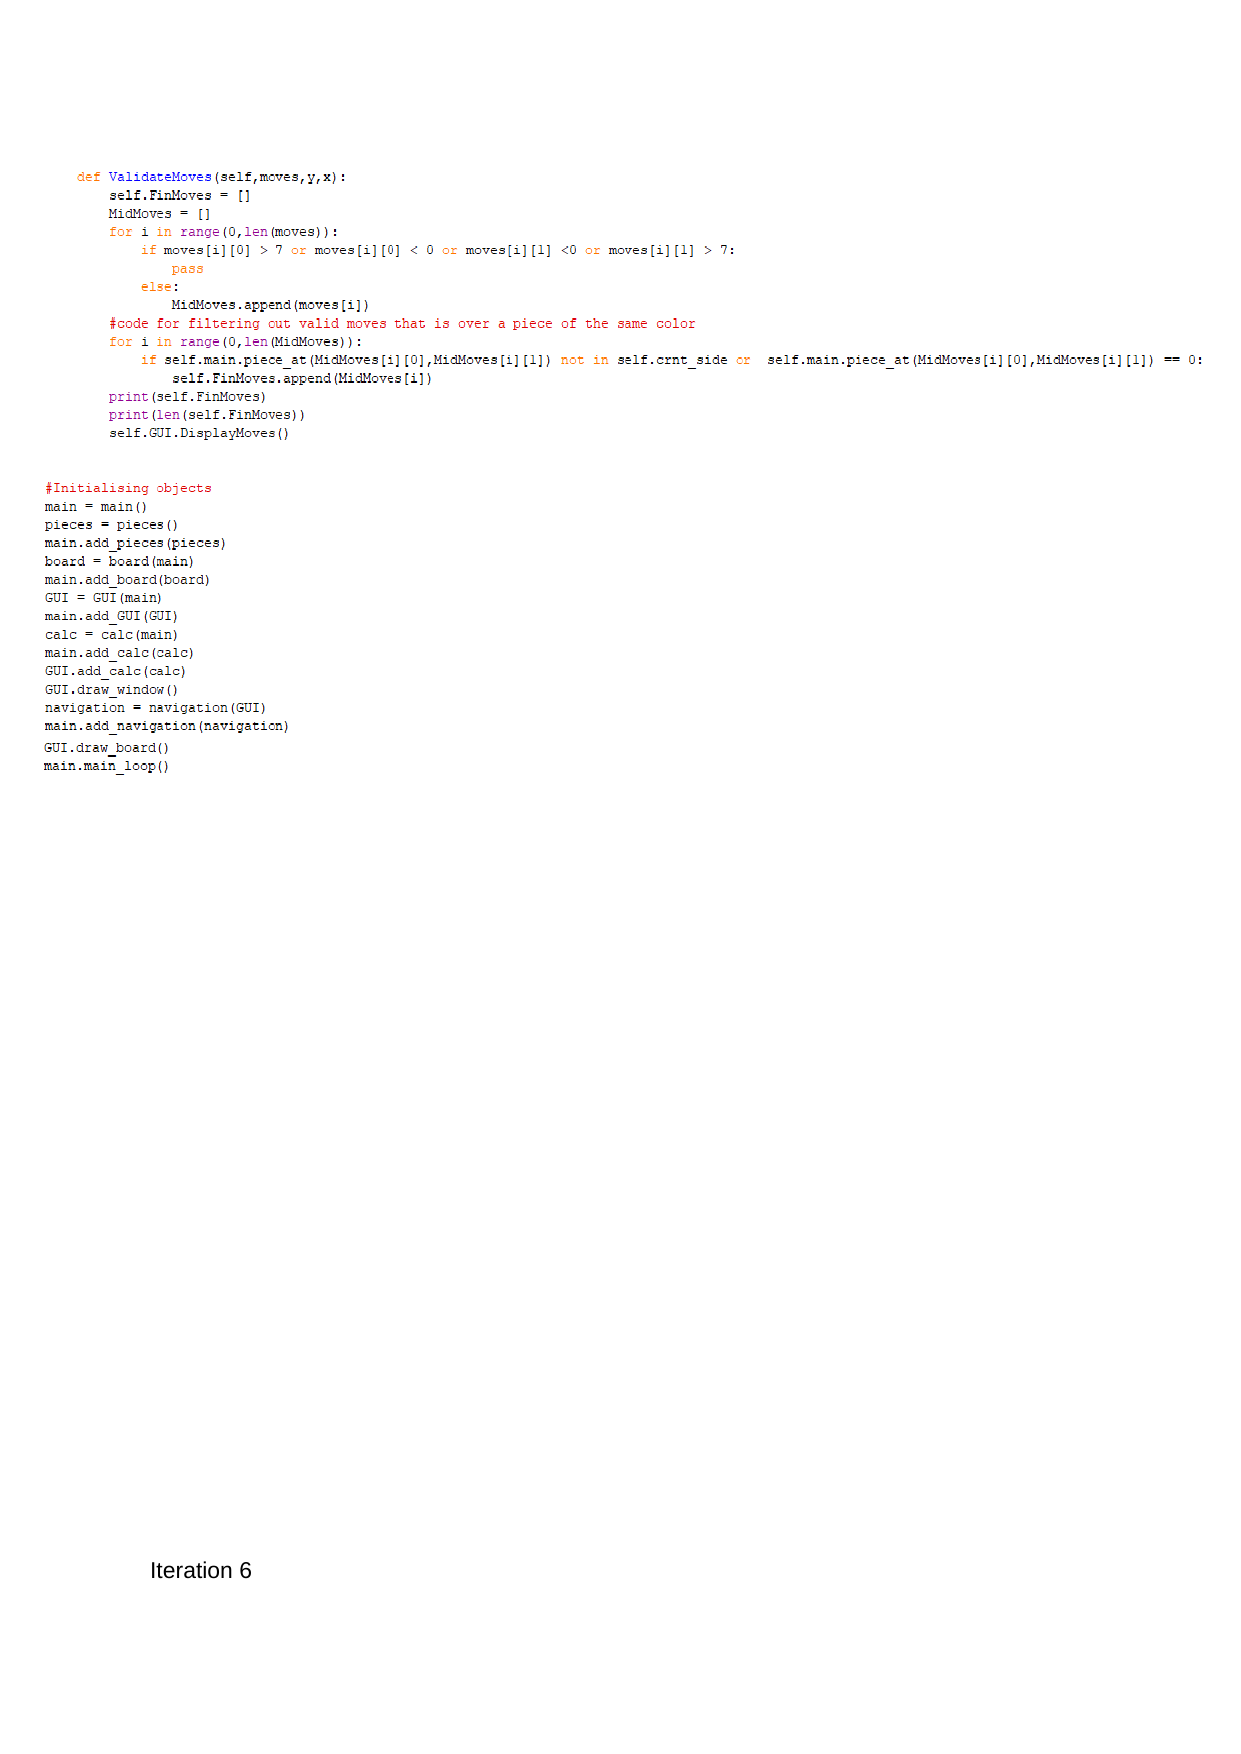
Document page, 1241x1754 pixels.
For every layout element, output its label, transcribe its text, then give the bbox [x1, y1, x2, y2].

picture [41, 168, 1210, 780]
text Iteration 6 [150, 1557, 1090, 1584]
